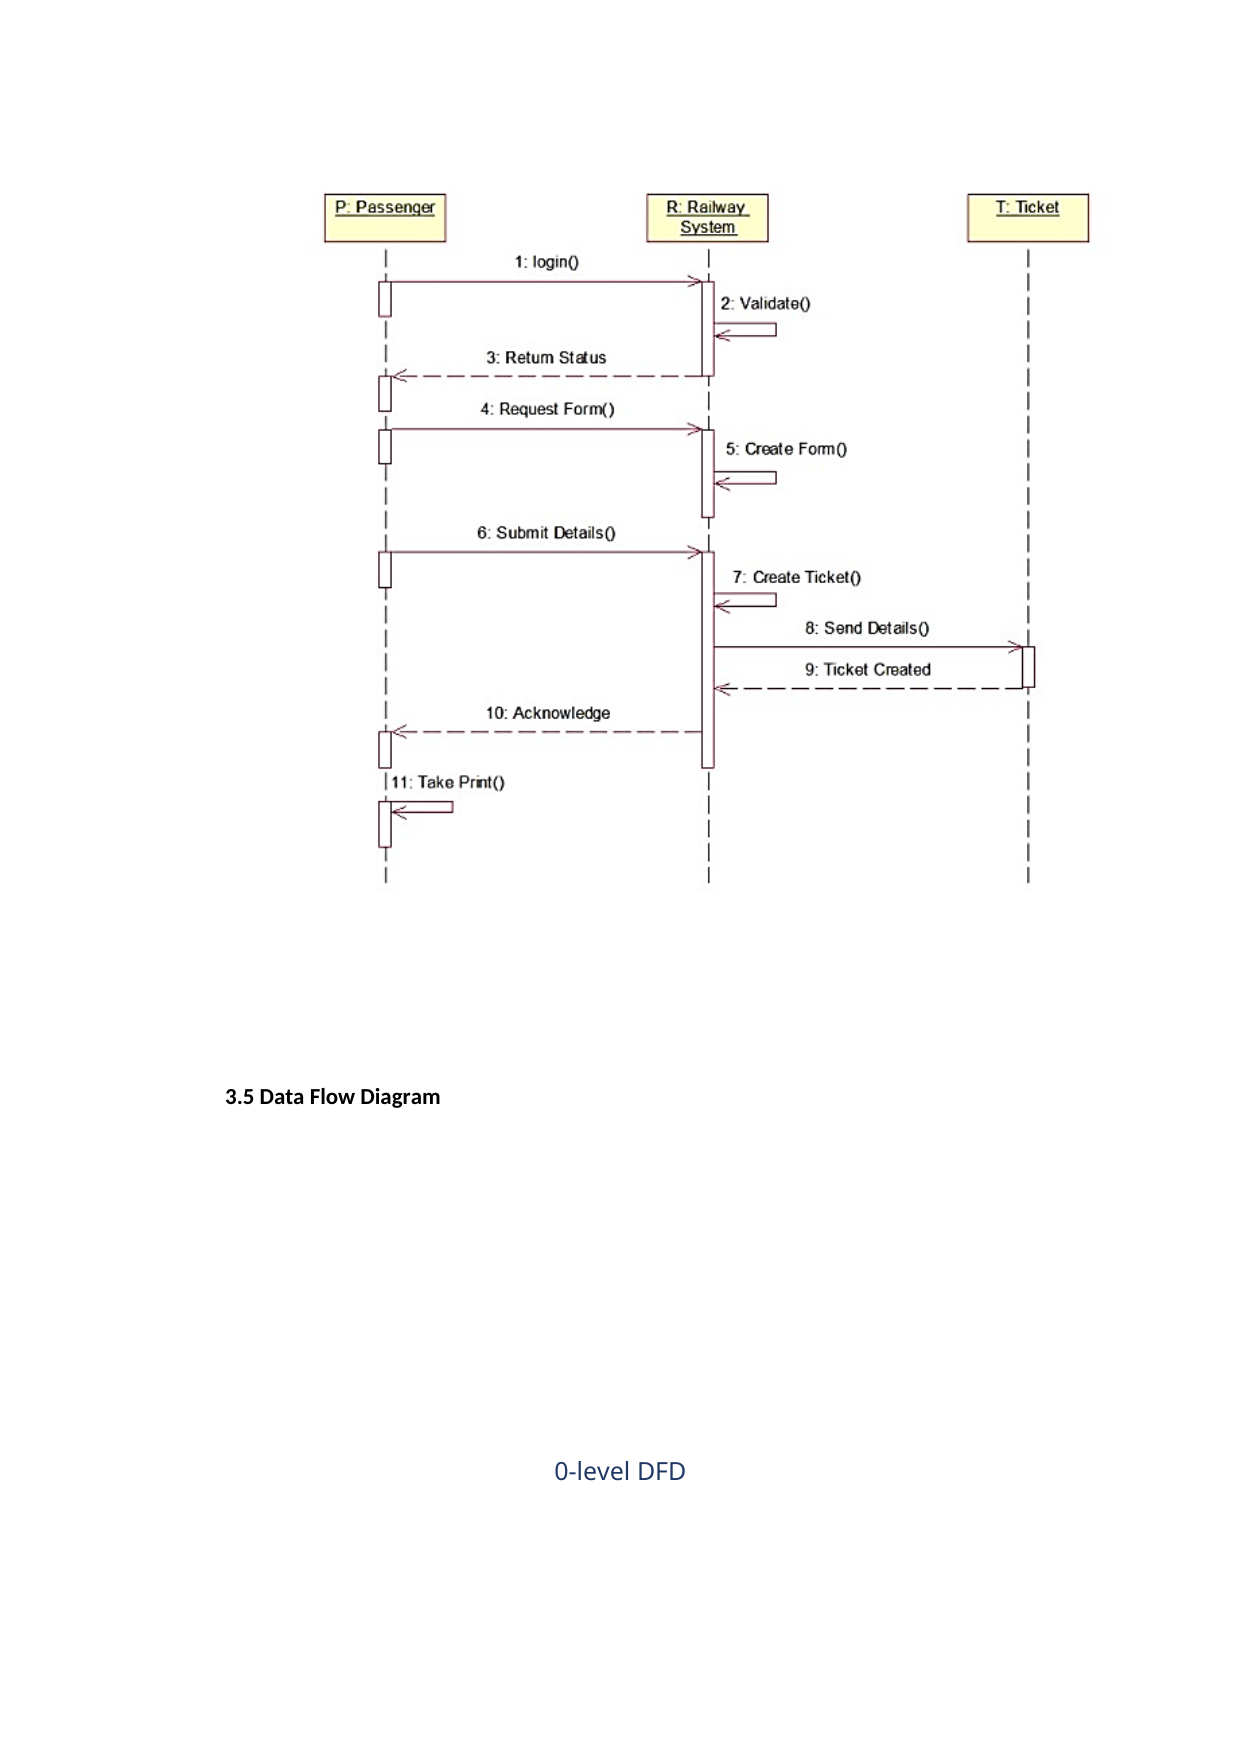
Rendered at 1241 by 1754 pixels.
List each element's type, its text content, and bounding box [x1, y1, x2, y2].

text 3.5 Data Flow Diagram [225, 1082, 1090, 1111]
text 0-level DFD [150, 1453, 1090, 1487]
picture [225, 150, 1166, 925]
